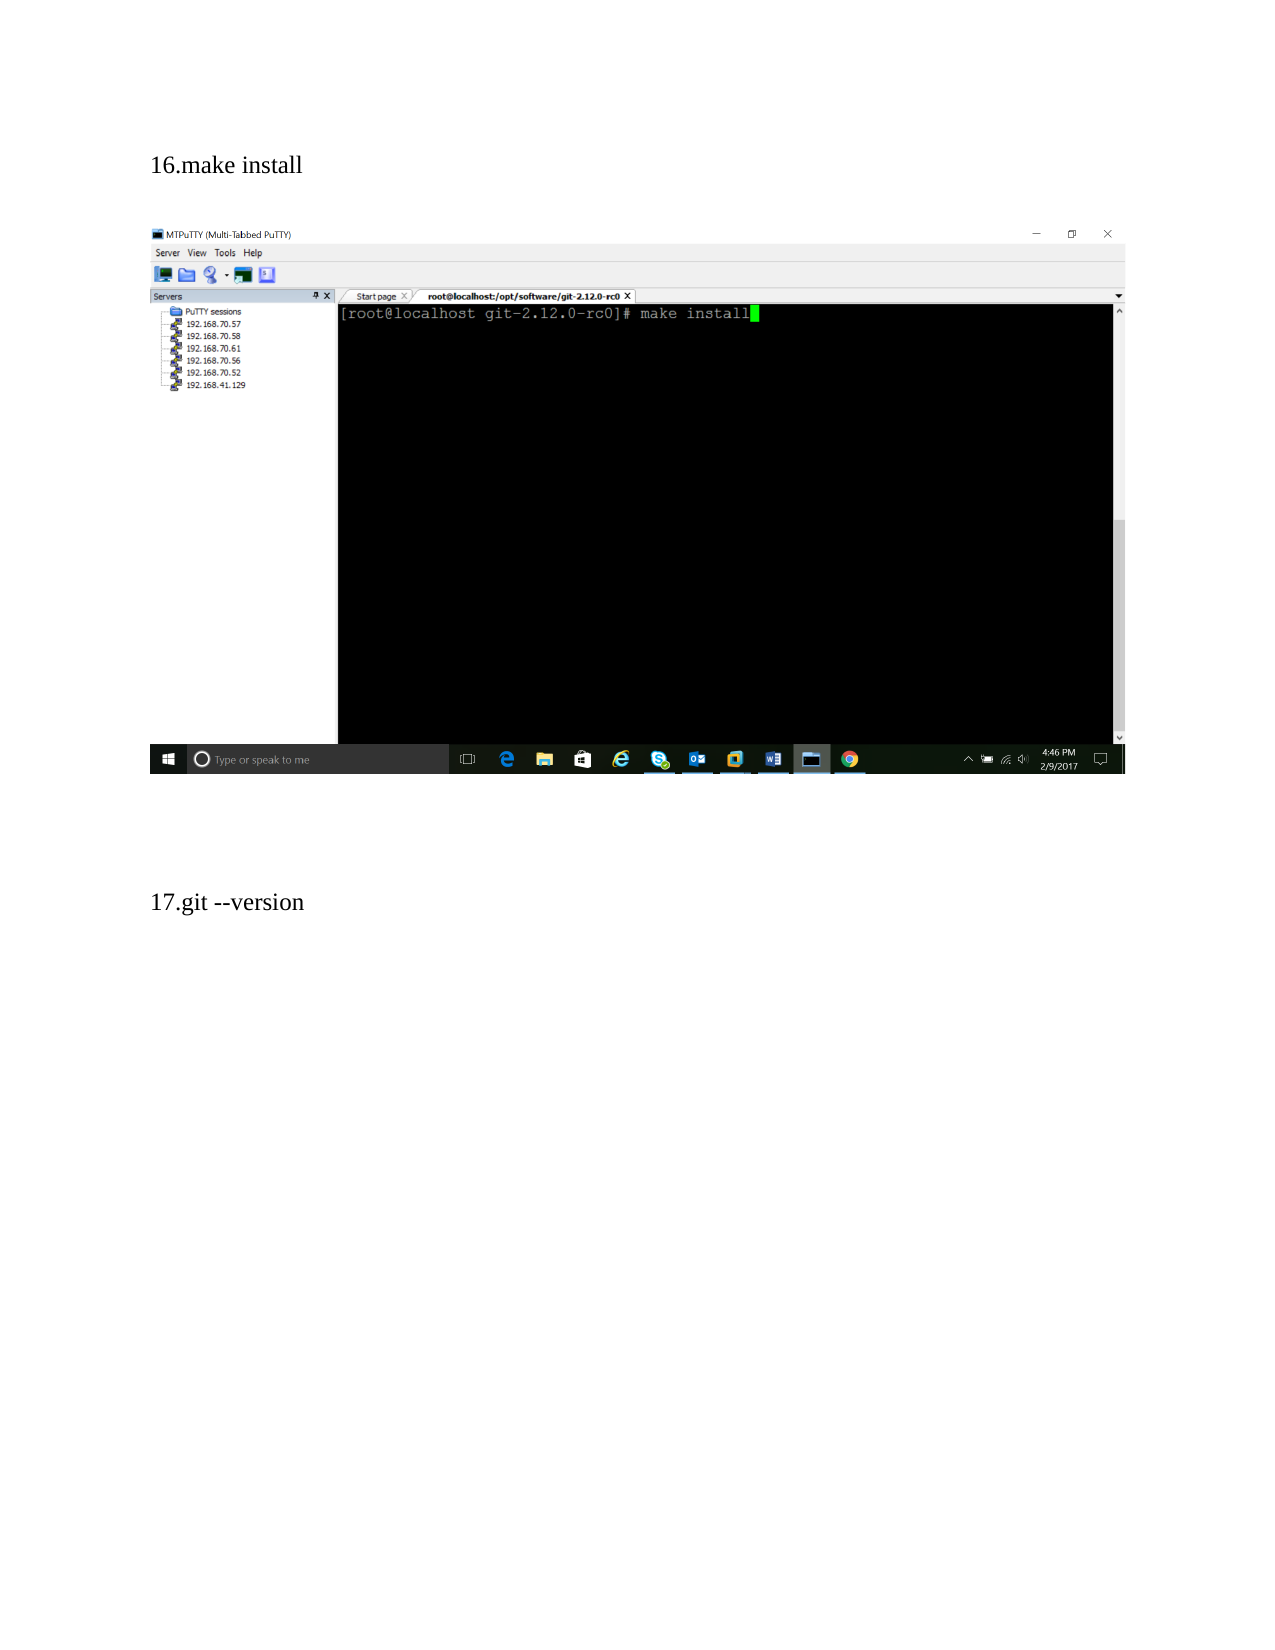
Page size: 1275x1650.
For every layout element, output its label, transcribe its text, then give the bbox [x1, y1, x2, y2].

text 17.git --version [150, 887, 1125, 916]
text 16.make install [150, 150, 1125, 179]
picture [150, 225, 1125, 774]
